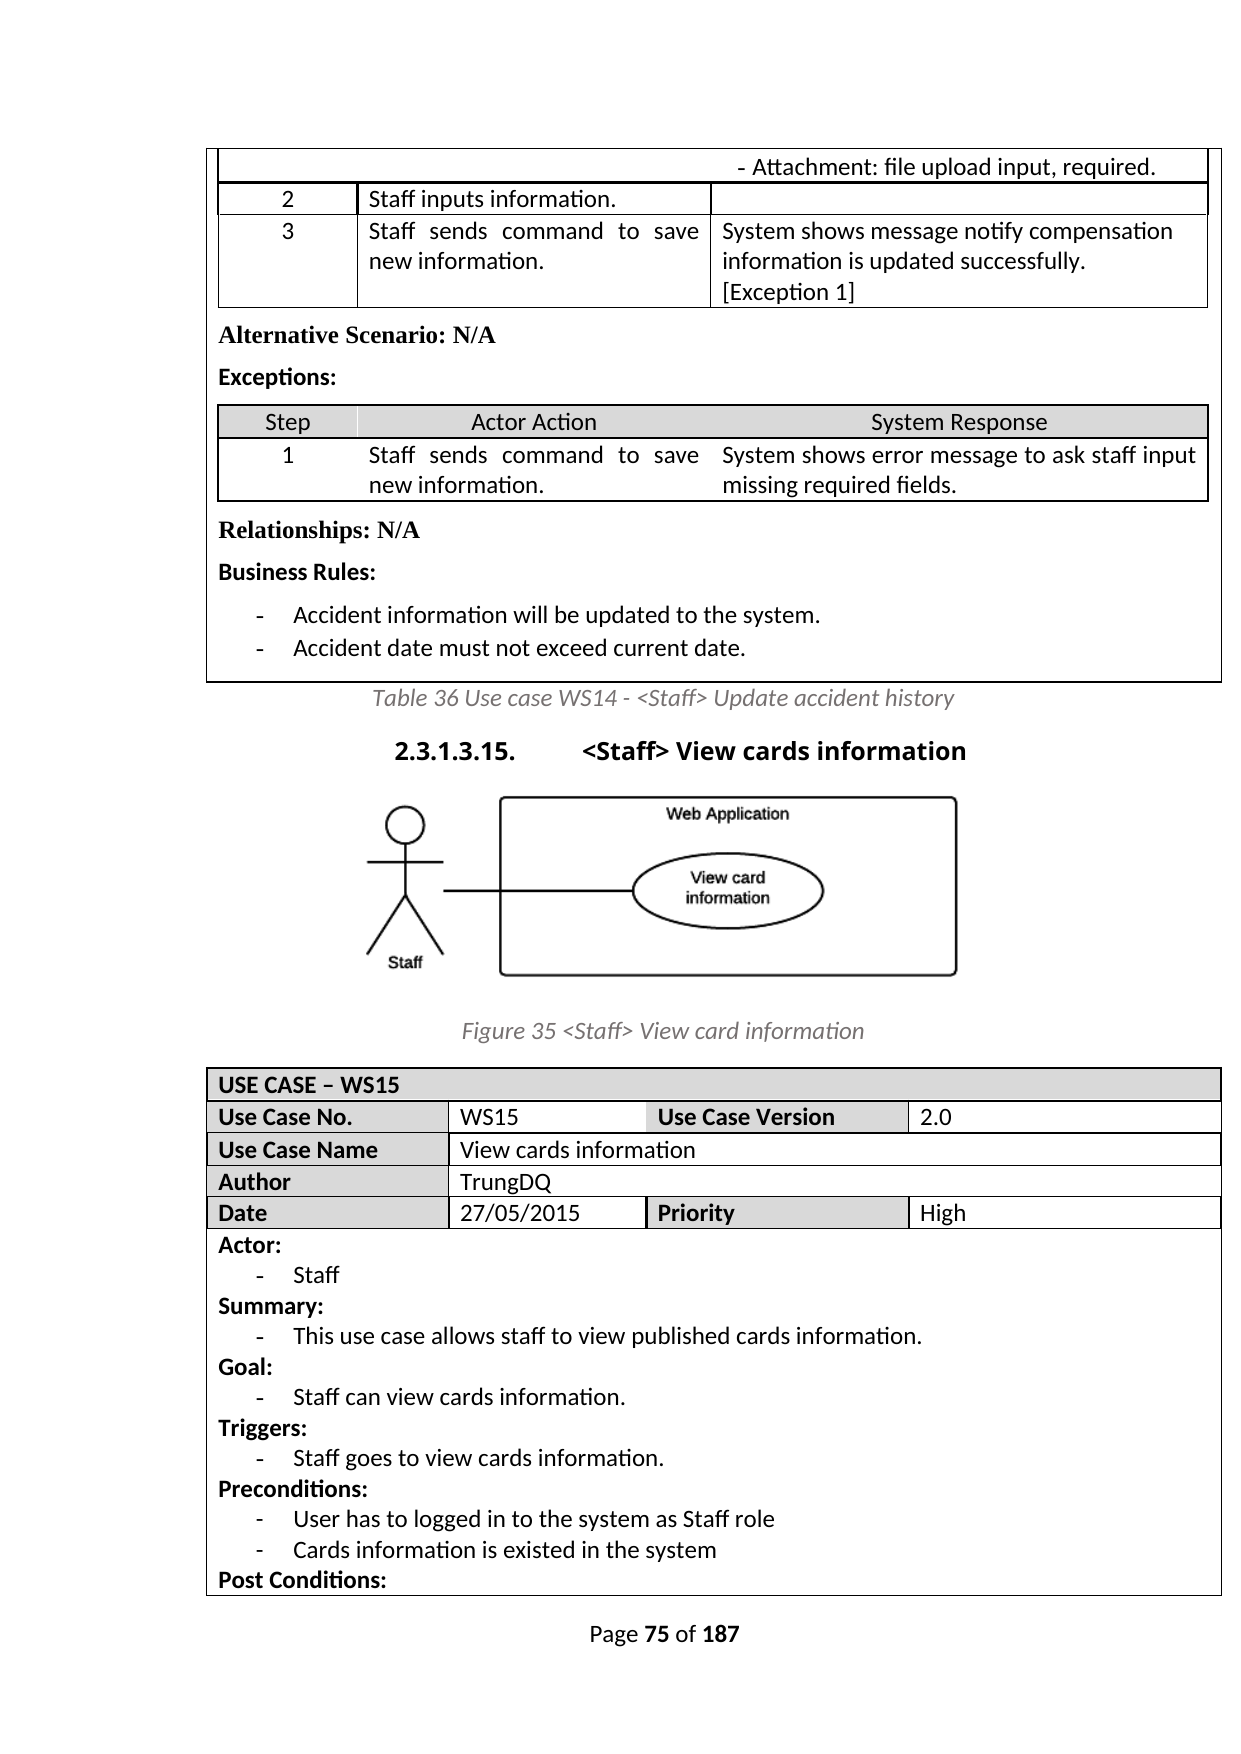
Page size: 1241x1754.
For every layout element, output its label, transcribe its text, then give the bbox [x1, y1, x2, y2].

table_cell Author [207, 1166, 448, 1196]
table_cell Use Case Name [208, 1133, 448, 1165]
table_cell 2.0 [909, 1102, 1221, 1132]
table_cell Use Case Version [646, 1102, 908, 1132]
table_cell TrungDQ [449, 1166, 1221, 1196]
table_header USE CASE – WS15 [208, 1069, 1220, 1099]
subtitle <Staff> View cards information [394, 734, 1122, 768]
table_cell Date [208, 1197, 448, 1228]
table_cell High [910, 1197, 1220, 1228]
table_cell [207, 1229, 1221, 1595]
picture [341, 770, 988, 997]
table_cell 27/05/2015 [450, 1197, 645, 1228]
table_cell WS15 [449, 1102, 646, 1132]
table_cell Use Case No. [207, 1102, 448, 1132]
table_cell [207, 149, 1221, 681]
table_cell View cards information [450, 1134, 1220, 1165]
table_cell Priority [648, 1197, 908, 1228]
